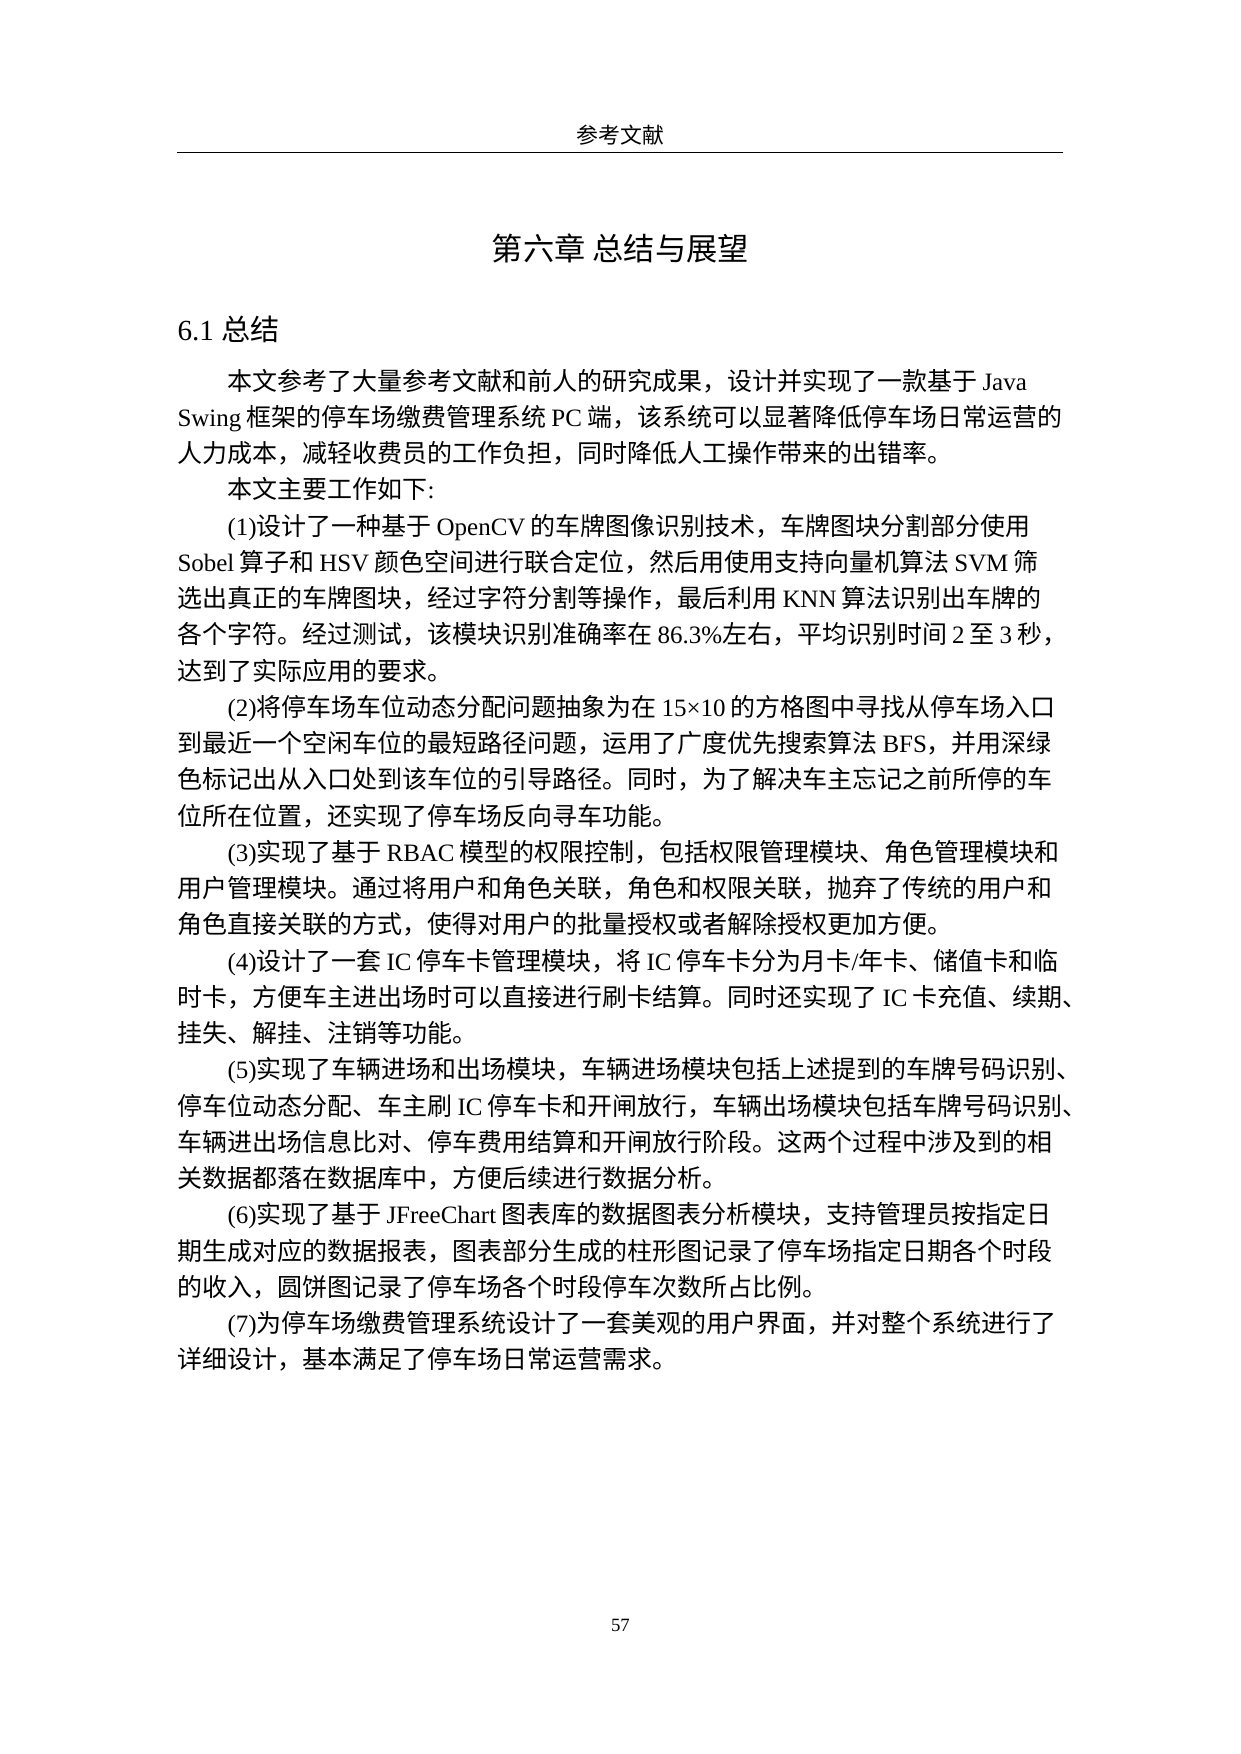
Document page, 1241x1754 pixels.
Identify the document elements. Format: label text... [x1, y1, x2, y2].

text 6.1 总结 [177, 306, 1063, 349]
text (1)设计了一种基于OpenCV的车牌图像识别技术，车牌图块分割部分使用Sobel算子和HSV颜色空间进行联合定位，然后用使用支持向量机算法SVM筛选出真正的车牌图块，经过字符分割等操作，最后利用KNN算法识别出车牌的各个字符。经过测试，该模块识别准确率在86.3%左右，平均识别时间2至3秒，达到了实际应用的要求。 [177, 506, 1063, 687]
text (4)设计了一套IC停车卡管理模块，将IC停车卡分为月卡/年卡、储值卡和临时卡，方便车主进出场时可以直接进行刷卡结算。同时还实现了IC卡充值、续期、挂失、解挂、注销等功能。 [177, 941, 1063, 1050]
text 本文参考了大量参考文献和前人的研究成果，设计并实现了一款基于Java Swing框架的停车场缴费管理系统PC端，该系统可以显著降低停车场日常运营的人力成本，减轻收费员的工作负担，同时降低人工操作带来的出错率。 [177, 361, 1063, 470]
text (6)实现了基于JFreeChart图表库的数据图表分析模块，支持管理员按指定日期生成对应的数据报表，图表部分生成的柱形图记录了停车场指定日期各个时段的收入，圆饼图记录了停车场各个时段停车次数所占比例。 [177, 1195, 1063, 1304]
text (5)实现了车辆进场和出场模块，车辆进场模块包括上述提到的车牌号码识别、停车位动态分配、车主刷IC停车卡和开闸放行，车辆出场模块包括车牌号码识别、车辆进出场信息比对、停车费用结算和开闸放行阶段。这两个过程中涉及到的相关数据都落在数据库中，方便后续进行数据分析。 [177, 1050, 1063, 1195]
text (3)实现了基于RBAC模型的权限控制，包括权限管理模块、角色管理模块和用户管理模块。通过将用户和角色关联，角色和权限关联，抛弃了传统的用户和角色直接关联的方式，使得对用户的批量授权或者解除授权更加方便。 [177, 832, 1063, 941]
text (7)为停车场缴费管理系统设计了一套美观的用户界面，并对整个系统进行了详细设计，基本满足了停车场日常运营需求。 [177, 1304, 1063, 1376]
text (2)将停车场车位动态分配问题抽象为在15×10的方格图中寻找从停车场入口到最近一个空闲车位的最短路径问题，运用了广度优先搜索算法BFS，并用深绿色标记出从入口处到该车位的引导路径。同时，为了解决车主忘记之前所停的车位所在位置，还实现了停车场反向寻车功能。 [177, 687, 1063, 832]
text 本文主要工作如下: [177, 470, 1063, 506]
text 第六章 总结与展望 [177, 227, 1063, 269]
